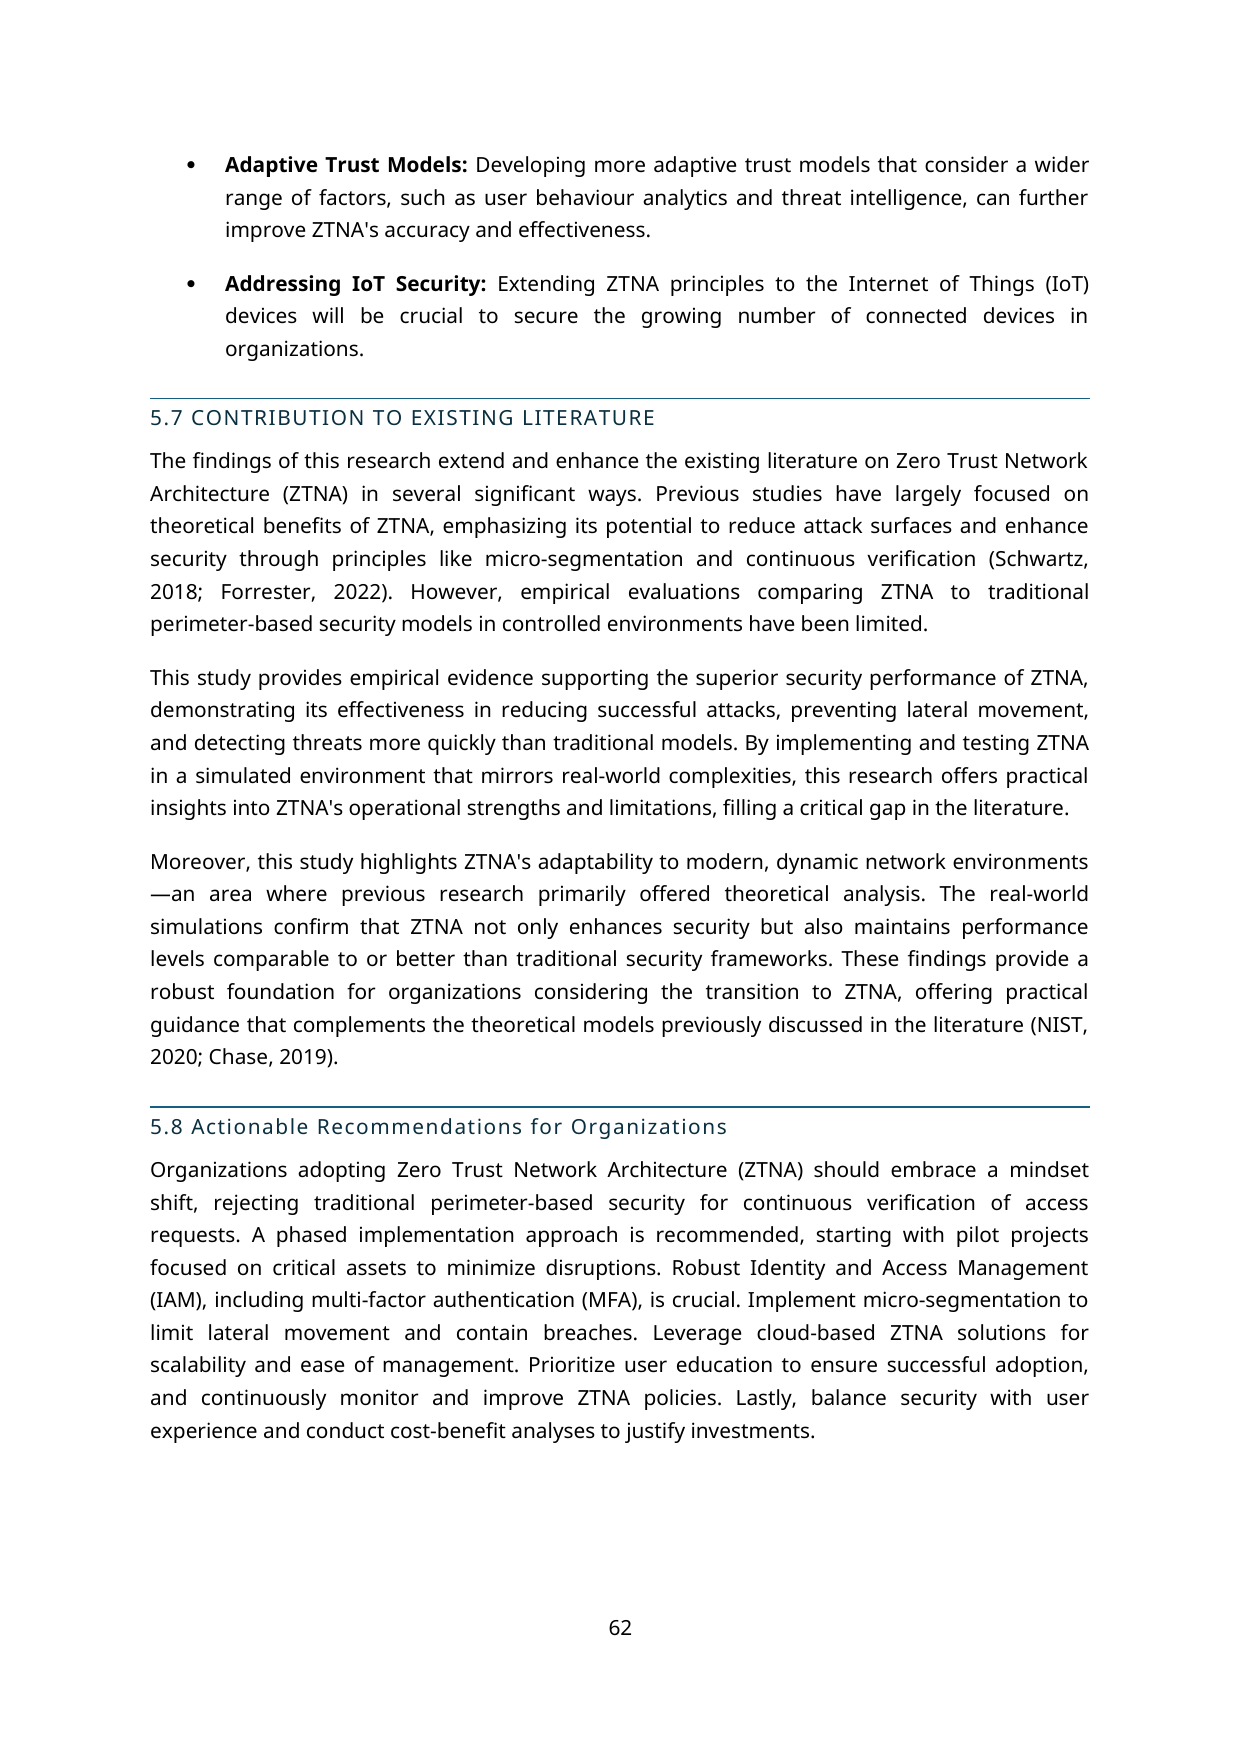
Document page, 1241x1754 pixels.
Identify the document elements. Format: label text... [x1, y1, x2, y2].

text The findings of this research extend and enhance the existing literature on Zero Trust Network Architecture (ZTNA) in several significant ways. Previous studies have largely focused on theoretical benefits of ZTNA, emphasizing its potential to reduce attack surfaces and enhance security through principles like micro-segmentation and continuous verification (Schwartz, 2018; Forrester, 2022). However, empirical evaluations comparing ZTNA to traditional perimeter-based security models in controlled environments have been limited. [150, 446, 1090, 638]
subtitle 5.8 Actionable Recommendations for Organizations [150, 1108, 1090, 1140]
subtitle 5.7 Contribution to Existing Literature [150, 399, 1090, 432]
list Addressing IoT Security: Extending ZTNA principles to the Internet of Things (IoT) devices will be crucial to secure the growing number of connected devices in organizations. [187, 269, 1090, 362]
text Organizations adopting Zero Trust Network Architecture (ZTNA) should embrace a mindset shift, rejecting traditional perimeter-based security for continuous verification of access requests. A phased implementation approach is recommended, starting with pilot projects focused on critical assets to minimize disruptions. Robust Identity and Access Management (IAM), including multi-factor authentication (MFA), is crucial. Implement micro-segmentation to limit lateral movement and contain breaches. Leverage cloud-based ZTNA solutions for scalability and ease of management. Prioritize user education to ensure successful adoption, and continuously monitor and improve ZTNA policies. Lastly, balance security with user experience and conduct cost-benefit analyses to justify investments. [150, 1155, 1090, 1444]
text Moreover, this study highlights ZTNA's adaptability to modern, dynamic network environments—an area where previous research primarily offered theoretical analysis. The real-world simulations confirm that ZTNA not only enhances security but also maintains performance levels comparable to or better than traditional security frameworks. These findings provide a robust foundation for organizations considering the transition to ZTNA, offering practical guidance that complements the theoretical models previously discussed in the literature (NIST, 2020; Chase, 2019). [150, 847, 1090, 1071]
list Adaptive Trust Models: Developing more adaptive trust models that consider a wider range of factors, such as user behaviour analytics and threat intelligence, can further improve ZTNA's accuracy and effectiveness. [187, 150, 1090, 244]
text This study provides empirical evidence supporting the superior security performance of ZTNA, demonstrating its effectiveness in reducing successful attacks, preventing lateral movement, and detecting threats more quickly than traditional models. By implementing and testing ZTNA in a simulated environment that mirrors real-world complexities, this research offers practical insights into ZTNA's operational strengths and limitations, filling a critical gap in the literature. [150, 663, 1090, 822]
